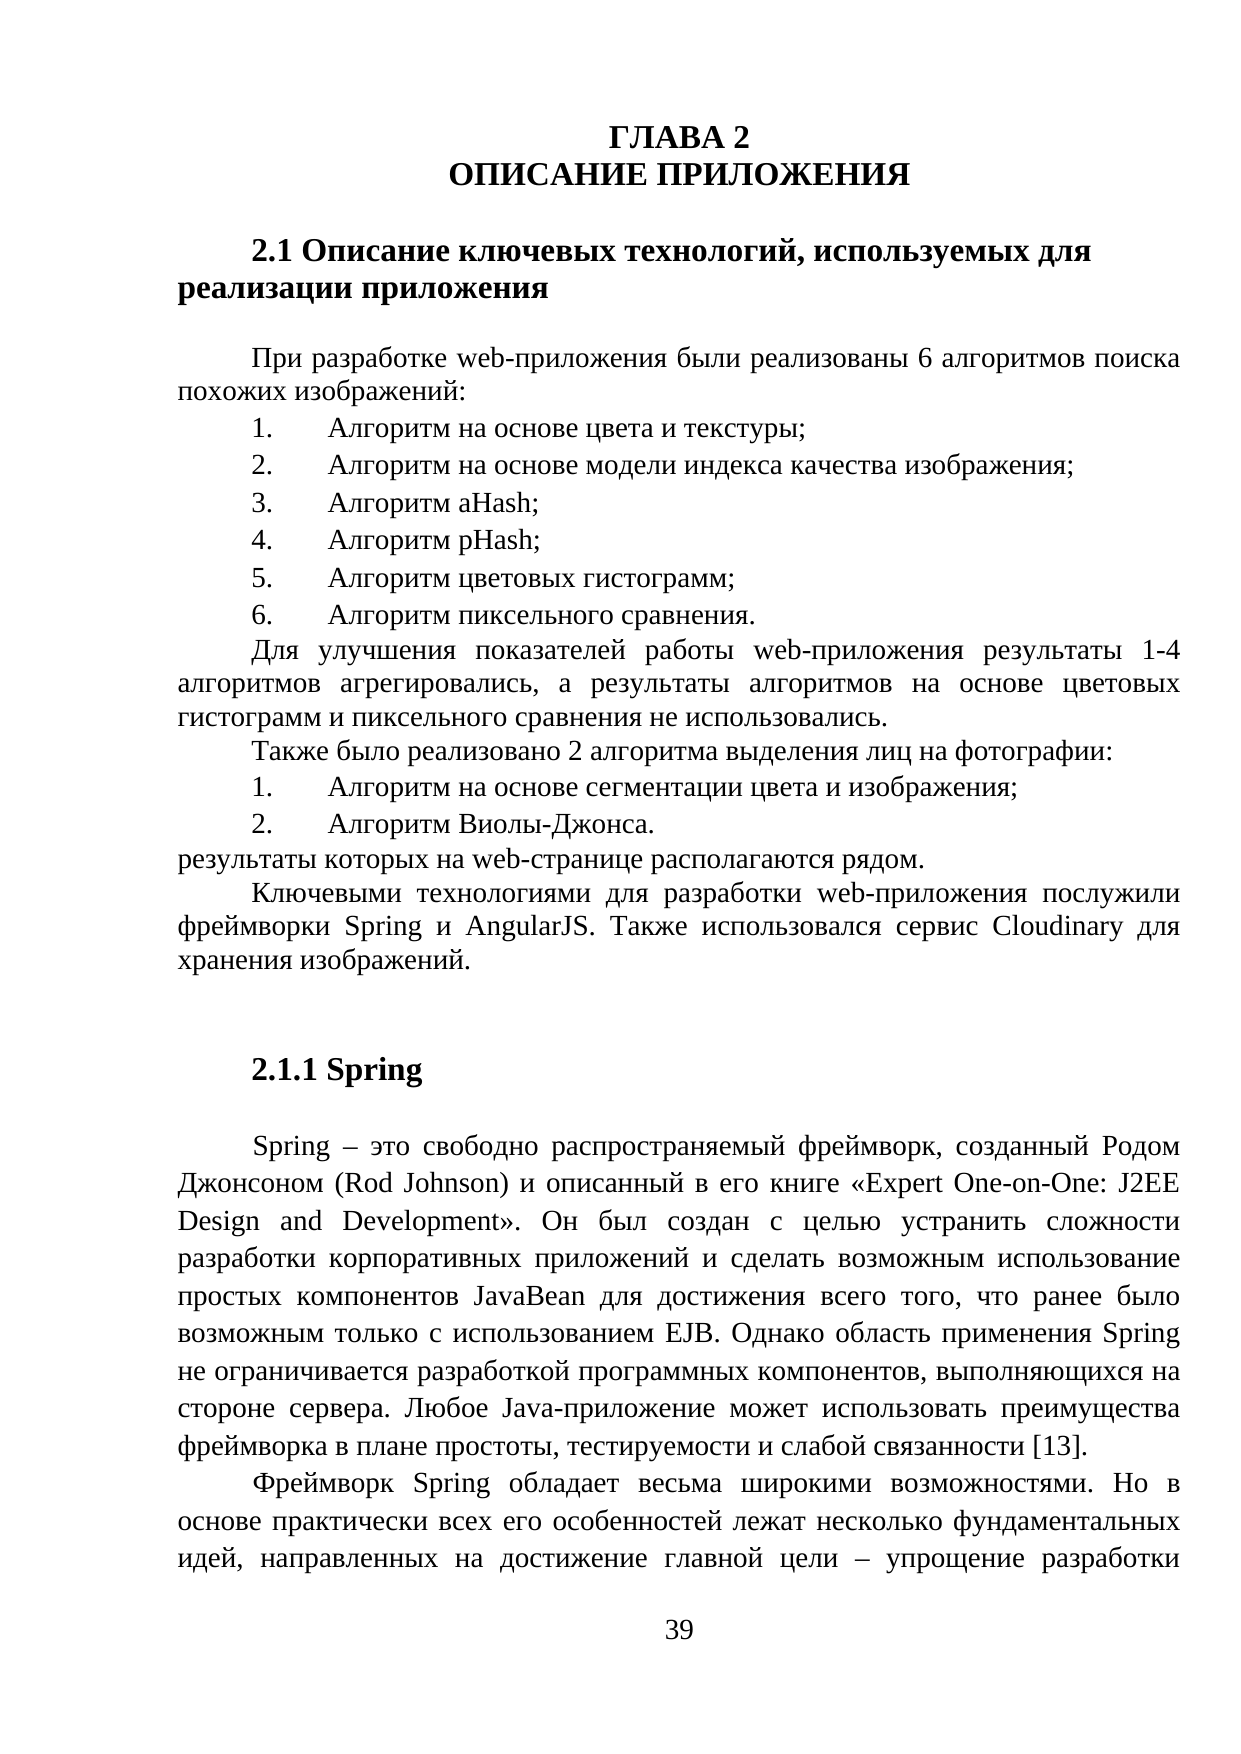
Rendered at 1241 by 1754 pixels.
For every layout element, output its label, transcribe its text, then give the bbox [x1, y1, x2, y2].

list Алгоритм пиксельного сравнения. [177, 594, 1181, 632]
list ГЛАВА 2 ОПИСАНИЕ ПРИЛОЖЕНИЯ [177, 118, 1181, 193]
list Алгоритм цветовых гистограмм; [177, 557, 1181, 594]
text Ключевыми технологиями для разработки web-приложения послужили фреймворки Spring и AngularJS. Также использовался сервис Cloudinary для хранения изображений. [177, 875, 1181, 975]
list Алгоритм на основе сегментации цвета и изображения; [251, 766, 1181, 804]
list Алгоритм на основе цвета и текстуры; [177, 407, 1181, 444]
list Алгоритм pHash; [177, 519, 1181, 557]
text При разработке web-приложения были реализованы 6 алгоритмов поиска похожих изображений: [177, 340, 1181, 407]
subtitle 2.1 Описание ключевых технологий, используемых для реализации приложения [177, 231, 1181, 306]
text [177, 1463, 1181, 1575]
text Spring – это свободно распространяемый фреймворк, созданный Родом Джонсоном (Rod Johnson) и описанный в его книге «Expert One-on-One: J2EE Design and Development». Он был создан с целью устранить сложности разработки корпоративных приложений и сделать возможным использование простых компонентов JavaBean для достижения всего того, что ранее было возможным только с использованием EJB. Однако область применения Spring не ограничивается разработкой программных компонентов, выполняющихся на стороне сервера. Любое Java-приложение может использовать преимущества фреймворка в плане простоты, тестируемости и слабой связанности [13]. [177, 1125, 1181, 1463]
text Также было реализовано 2 алгоритма выделения лиц на фотографии: [177, 733, 1181, 766]
text результаты которых на web-странице располагаются рядом. [177, 841, 1181, 875]
subtitle 2.1.1 Spring [177, 1050, 1181, 1125]
text Для улучшения показателей работы web-приложения результаты 1-4 алгоритмов агрегировались, а результаты алгоритмов на основе цветовых гистограмм и пиксельного сравнения не использовались. [177, 632, 1181, 733]
list Алгоритм Виолы-Джонса. [251, 804, 1181, 841]
list Алгоритм aHash; [177, 482, 1181, 519]
list Алгоритм на основе модели индекса качества изображения; [177, 444, 1181, 482]
